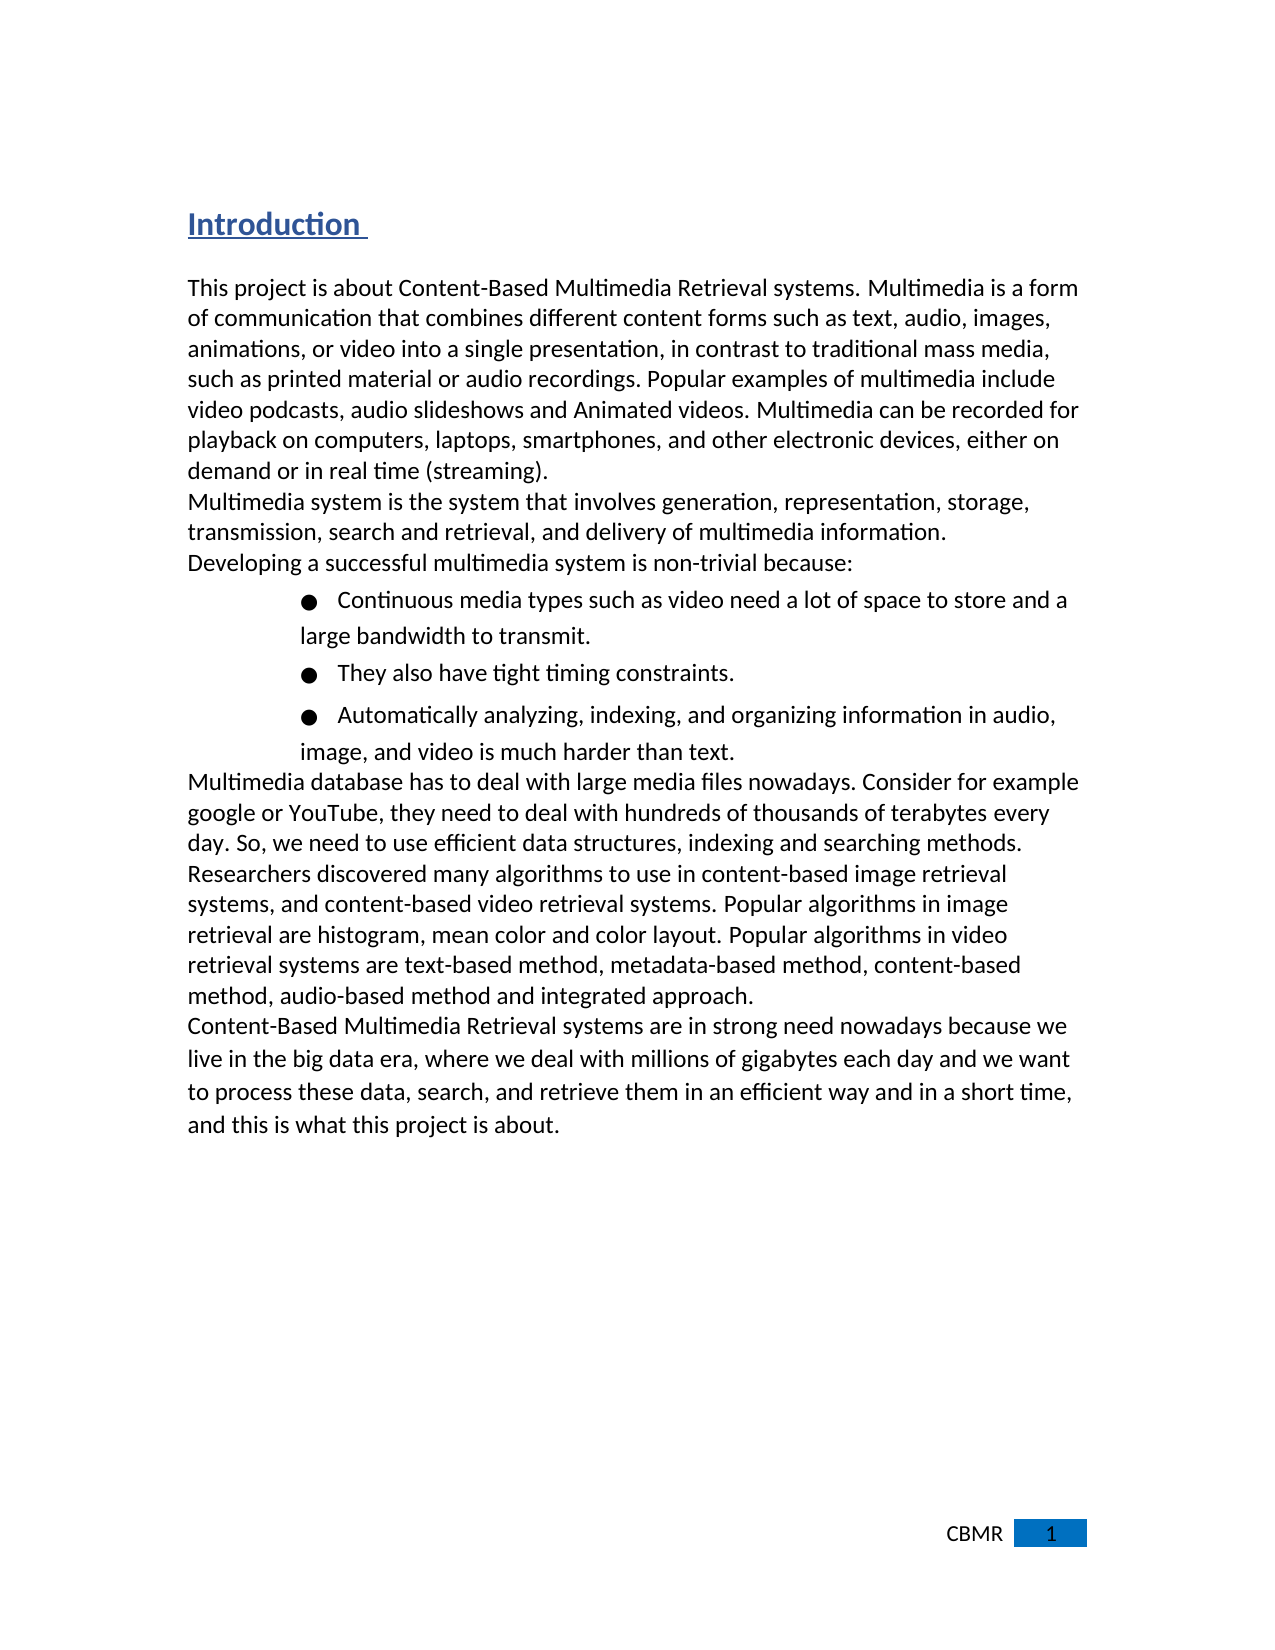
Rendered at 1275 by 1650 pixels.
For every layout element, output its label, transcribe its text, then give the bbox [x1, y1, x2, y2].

subtitle Introduction [187, 202, 1087, 243]
list Automatically analyzing, indexing, and organizing information in audio, image, and video is much harder than text. [300, 693, 1087, 766]
text Developing a successful multimedia system is non-trivial because: [187, 547, 1087, 577]
text Researchers discovered many algorithms to use in content-based image retrieval systems, and content-based video retrieval systems. Popular algorithms in image retrieval are histogram, mean color and color layout. Popular algorithms in video retrieval systems are text-based method, metadata-based method, content-based method, audio-based method and integrated approach. [187, 858, 1087, 1011]
text Multimedia database has to deal with large media files nowadays. Consider for example google or YouTube, they need to deal with hundreds of thousands of terabytes every day. So, we need to use efficient data structures, indexing and searching methods. [187, 766, 1087, 858]
text Multimedia system is the system that involves generation, representation, storage, transmission, search and retrieval, and delivery of multimedia information. [187, 486, 1087, 547]
text This project is about Content-Based Multimedia Retrieval systems. Multimedia is a form of communication that combines different content forms such as text, audio, images, animations, or video into a single presentation, in contrast to traditional mass media, such as printed material or audio recordings. Popular examples of multimedia include video podcasts, audio slideshows and Animated videos. Multimedia can be recorded for playback on computers, laptops, smartphones, and other electronic devices, either on demand or in real time (streaming). [187, 272, 1087, 486]
list They also have tight timing constraints. [300, 650, 1087, 693]
list Continuous media types such as video need a lot of space to store and a large bandwidth to transmit. [300, 577, 1087, 650]
text Content-Based Multimedia Retrieval systems are in strong need nowadays because we live in the big data era, where we deal with millions of gigabytes each day and we want to process these data, search, and retrieve them in an efficient way and in a short time, and this is what this project is about. [187, 1011, 1087, 1200]
